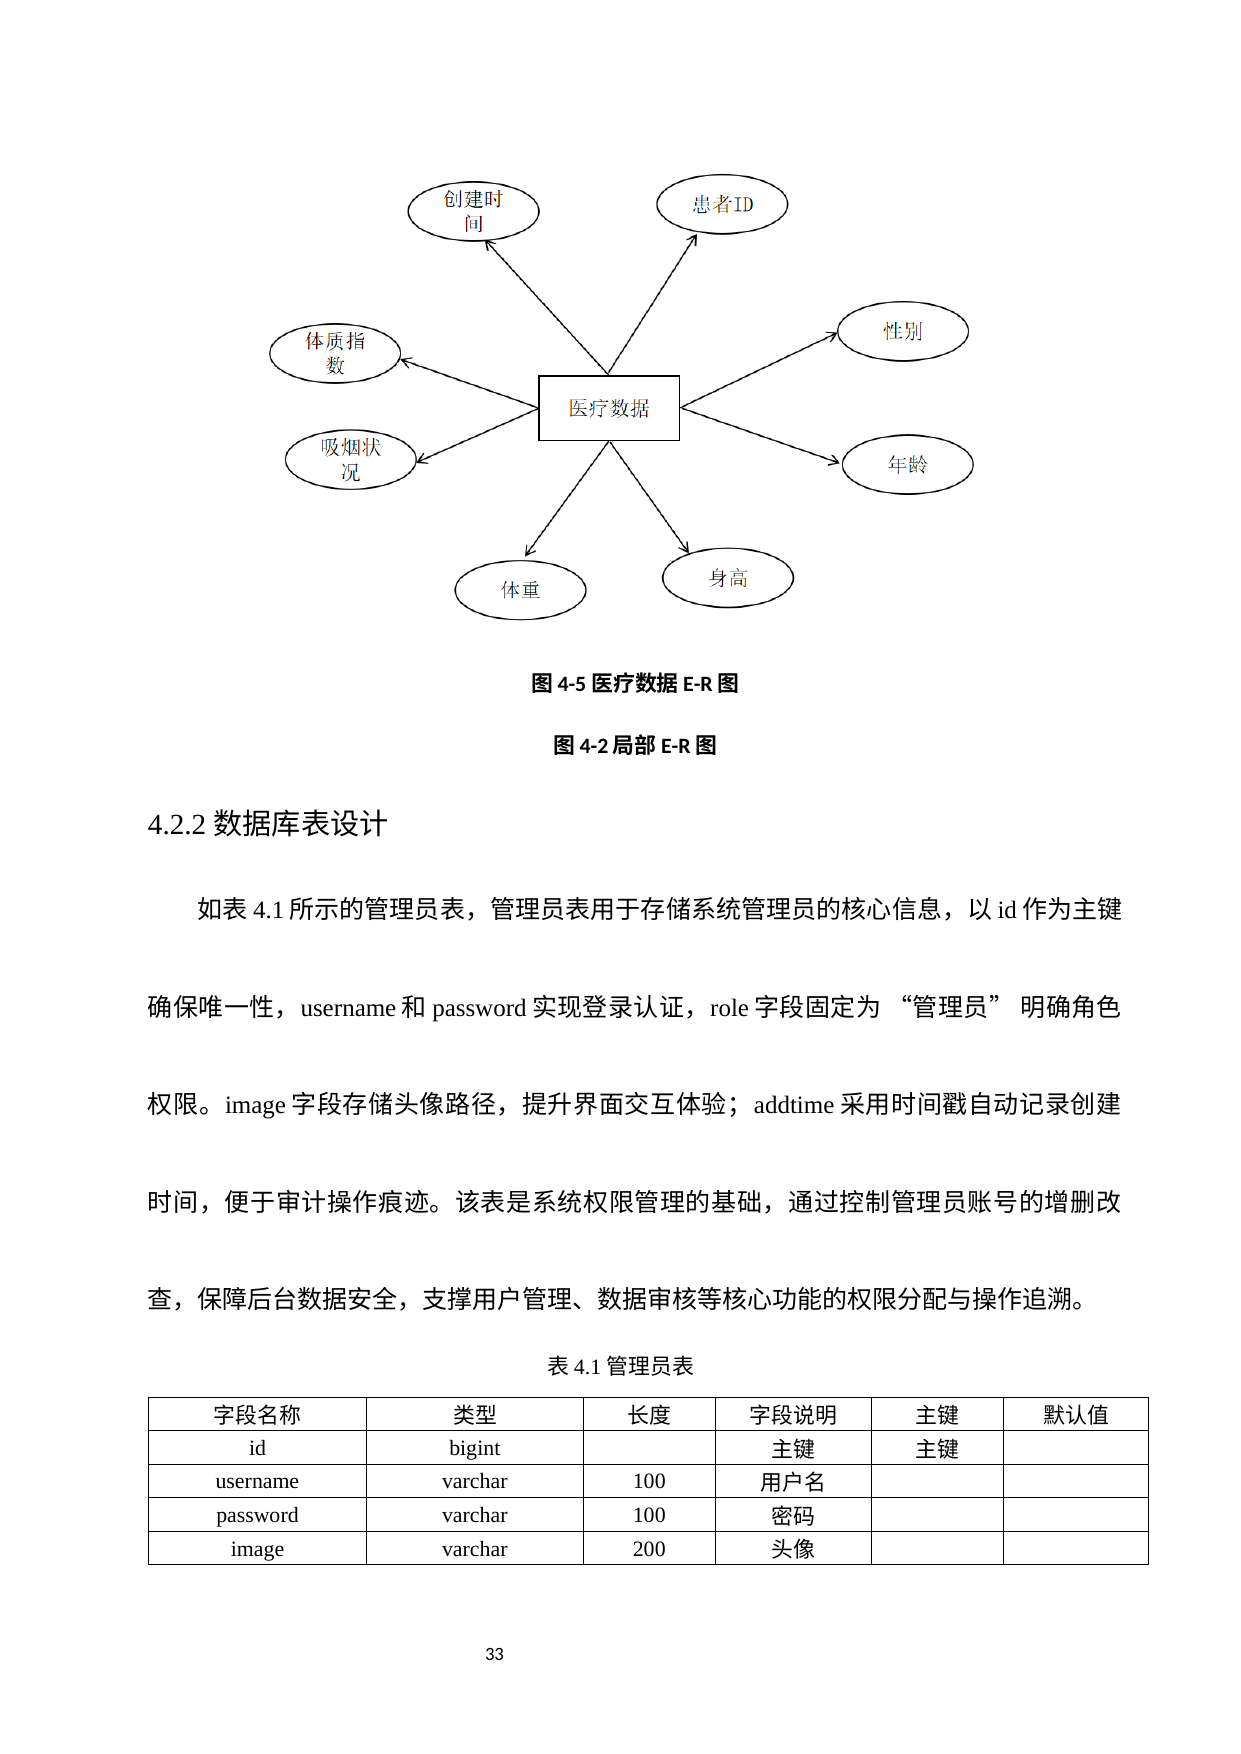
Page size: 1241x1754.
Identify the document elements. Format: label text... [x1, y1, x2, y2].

table_cell [1004, 1431, 1148, 1464]
text 图4-2局部E-R图 [148, 727, 1122, 760]
table_header 类型 [367, 1398, 583, 1430]
table_cell bigint [367, 1431, 583, 1464]
table_header 默认值 [1004, 1398, 1148, 1430]
table_cell 主键 [716, 1431, 871, 1464]
table_cell [584, 1431, 715, 1464]
table_cell varchar [367, 1532, 583, 1564]
picture [222, 162, 1047, 631]
text 图4-5 医疗数据E-R图 [148, 666, 1122, 698]
table_cell 主键 [872, 1431, 1003, 1464]
table_header 字段名称 [149, 1398, 366, 1430]
table_header 字段说明 [716, 1398, 871, 1430]
table_cell username [149, 1465, 366, 1497]
table_cell [872, 1498, 1003, 1531]
table_cell id [149, 1431, 366, 1464]
table_cell 头像 [716, 1532, 871, 1564]
table_cell image [149, 1532, 366, 1564]
table_cell 200 [584, 1532, 715, 1564]
table_cell [1004, 1532, 1148, 1564]
list 表4.1 管理员表 [148, 1348, 1122, 1381]
table_cell 100 [584, 1465, 715, 1497]
table_cell password [149, 1498, 366, 1531]
text 4.2.2 数据库表设计 [148, 789, 1122, 854]
table_header 长度 [584, 1398, 715, 1430]
table_cell [872, 1465, 1003, 1497]
table_cell 用户名 [716, 1465, 871, 1497]
table_cell [872, 1532, 1003, 1564]
table_cell varchar [367, 1465, 583, 1497]
table_cell 密码 [716, 1498, 871, 1531]
table_cell varchar [367, 1498, 583, 1531]
text 如表4.1所示的管理员表，管理员表用于存储系统管理员的核心信息，以id作为主键确保唯一性，username和password实现登录认证，role字段固定为 “管理员” 明确角色权限。image字段存储头像路径，提升界面交互体验；addtime采用时间戳自动记录创建时间，便于审计操作痕迹。该表是系统权限管理的基础，通过控制管理员账号的增删改查，保障后台数据安全，支撑用户管理、数据审核等核心功能的权限分配与操作追溯。 [148, 875, 1122, 1330]
table_cell 100 [584, 1498, 715, 1531]
table_header 主键 [872, 1398, 1003, 1430]
table_cell [1004, 1498, 1148, 1531]
table_cell [1004, 1465, 1148, 1497]
